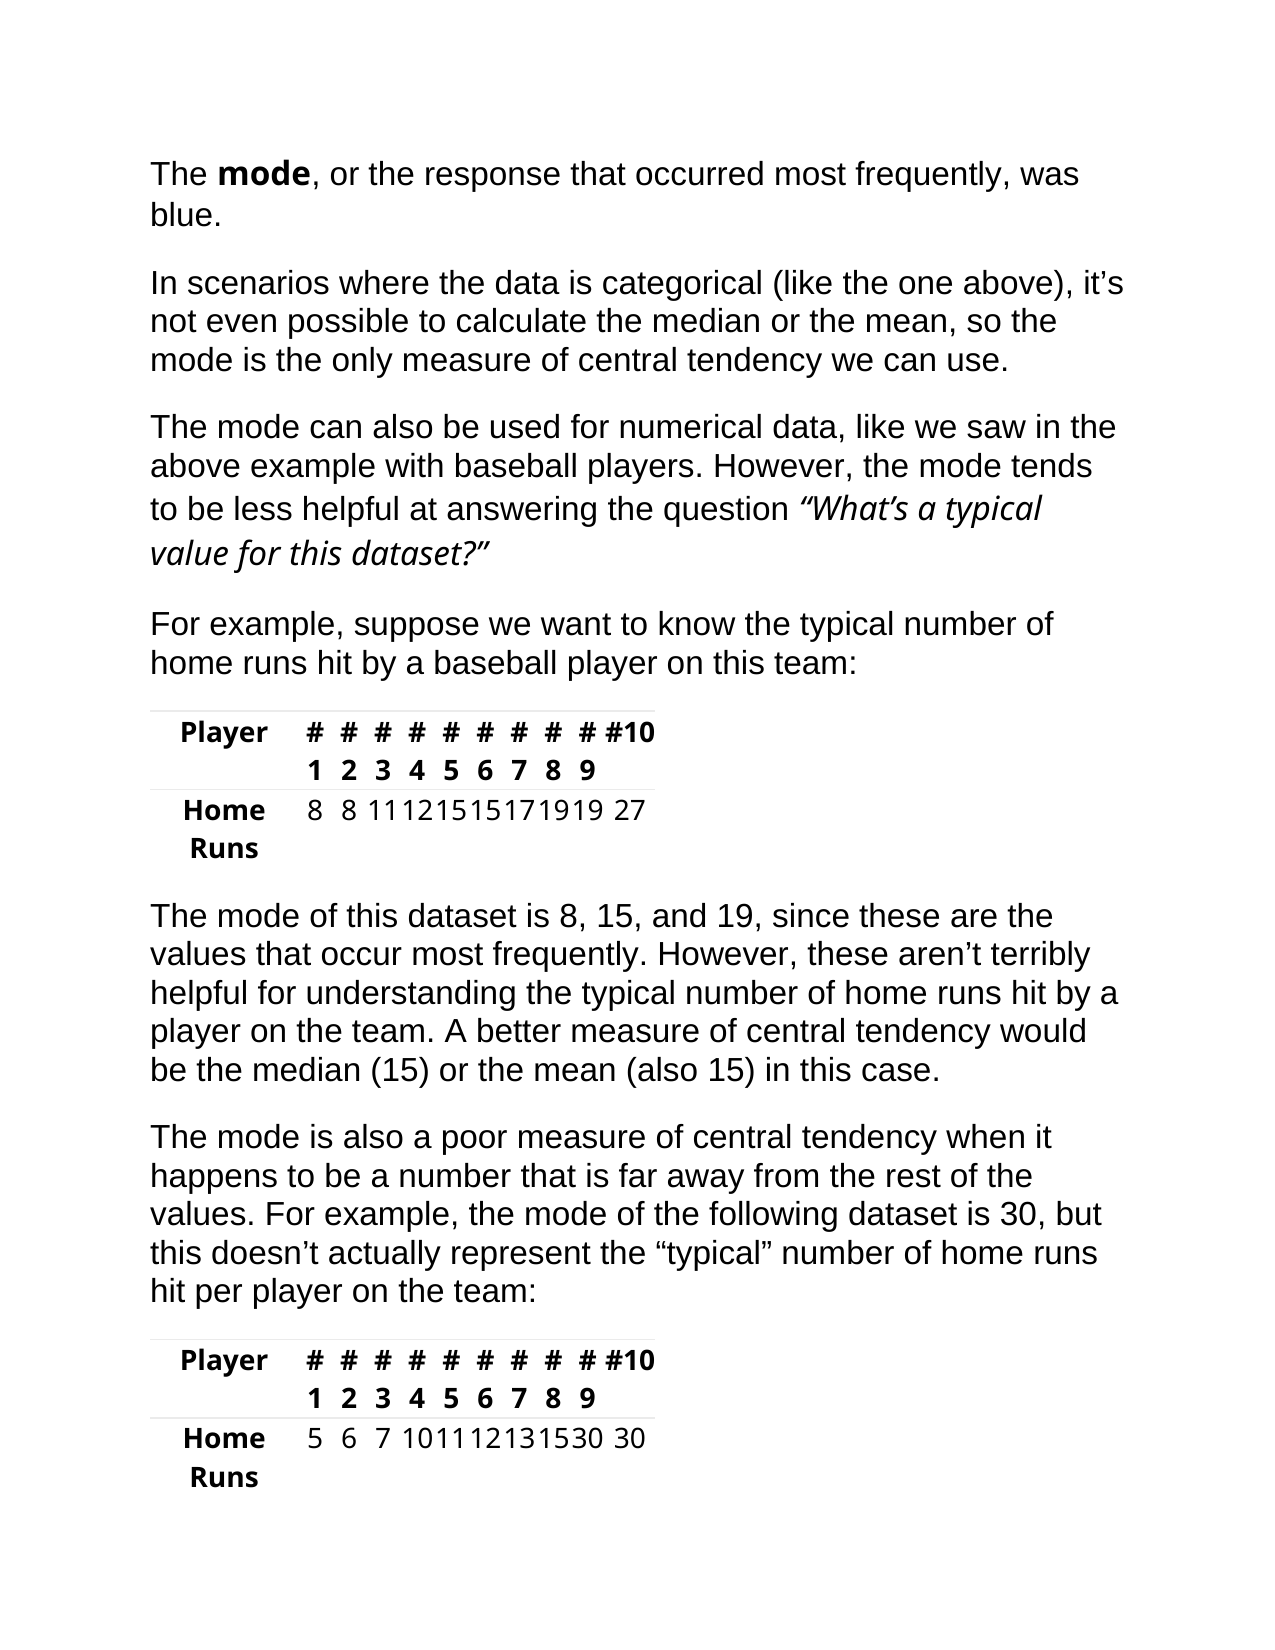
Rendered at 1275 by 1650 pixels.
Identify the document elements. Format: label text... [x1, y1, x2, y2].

table_header #7 [502, 1340, 536, 1417]
table_header #6 [468, 712, 502, 789]
table_cell 8 [332, 790, 366, 867]
table_cell 11 [434, 1419, 468, 1495]
text The mode is also a poor measure of central tendency when it happens to be a number that is far away from the rest of the values. For example, the mode of the following dataset is 30, but this doesn’t actually represent the “typical” number of home runs hit per player on the team: [150, 1117, 1125, 1309]
table_cell 12 [468, 1419, 502, 1495]
table_cell 30 [570, 1419, 604, 1495]
table_cell 17 [502, 790, 536, 867]
table_cell 19 [570, 790, 604, 867]
text The mode of this dataset is 8, 15, and 19, since these are the values that occur most frequently. However, these aren’t terribly helpful for understanding the typical number of home runs hit by a player on the team. A better measure of central tendency would be the median (15) or the mean (also 15) in this case. [150, 896, 1125, 1088]
table_header #10 [605, 712, 655, 789]
table_header #3 [366, 712, 400, 789]
table_header #1 [298, 712, 332, 789]
table_cell 12 [400, 790, 434, 867]
table_cell 13 [502, 1419, 536, 1495]
table_header #8 [536, 1340, 570, 1417]
text The mode can also be used for numerical data, like we saw in the above example with baseball players. However, the mode tends to be less helpful at answering the question “What’s a typical value for this dataset?” [150, 407, 1125, 575]
table_header #6 [468, 1340, 502, 1417]
table_cell Home Runs [150, 790, 298, 867]
table_cell 27 [605, 790, 655, 867]
table_cell 11 [366, 790, 400, 867]
table_cell Home Runs [150, 1419, 298, 1495]
table_cell 15 [536, 1419, 570, 1495]
table_header #7 [502, 712, 536, 789]
table_cell 15 [468, 790, 502, 867]
table_header Player [150, 712, 298, 789]
table_cell 15 [434, 790, 468, 867]
table_header #5 [434, 1340, 468, 1417]
table_header #8 [536, 712, 570, 789]
table_header #4 [400, 712, 434, 789]
table_cell 6 [332, 1419, 366, 1495]
table_header #9 [570, 712, 604, 789]
text In scenarios where the data is categorical (like the one above), it’s not even possible to calculate the median or the mean, so the mode is the only measure of central tendency we can use. [150, 263, 1125, 378]
table_header #10 [605, 1340, 655, 1417]
table_cell 19 [536, 790, 570, 867]
table_header #5 [434, 712, 468, 789]
table_header #2 [332, 712, 366, 789]
table_cell 10 [400, 1419, 434, 1495]
table_cell 30 [605, 1419, 655, 1495]
table_header #2 [332, 1340, 366, 1417]
table_header #3 [366, 1340, 400, 1417]
table_header Player [150, 1340, 298, 1417]
text For example, suppose we want to know the typical number of home runs hit by a baseball player on this team: [150, 604, 1125, 681]
table_cell 7 [366, 1419, 400, 1495]
table_cell 8 [298, 790, 332, 867]
table_cell 5 [298, 1419, 332, 1495]
table_header #4 [400, 1340, 434, 1417]
table_header #9 [570, 1340, 604, 1417]
text The mode, or the response that occurred most frequently, was blue. [150, 150, 1125, 234]
table_header #1 [298, 1340, 332, 1417]
